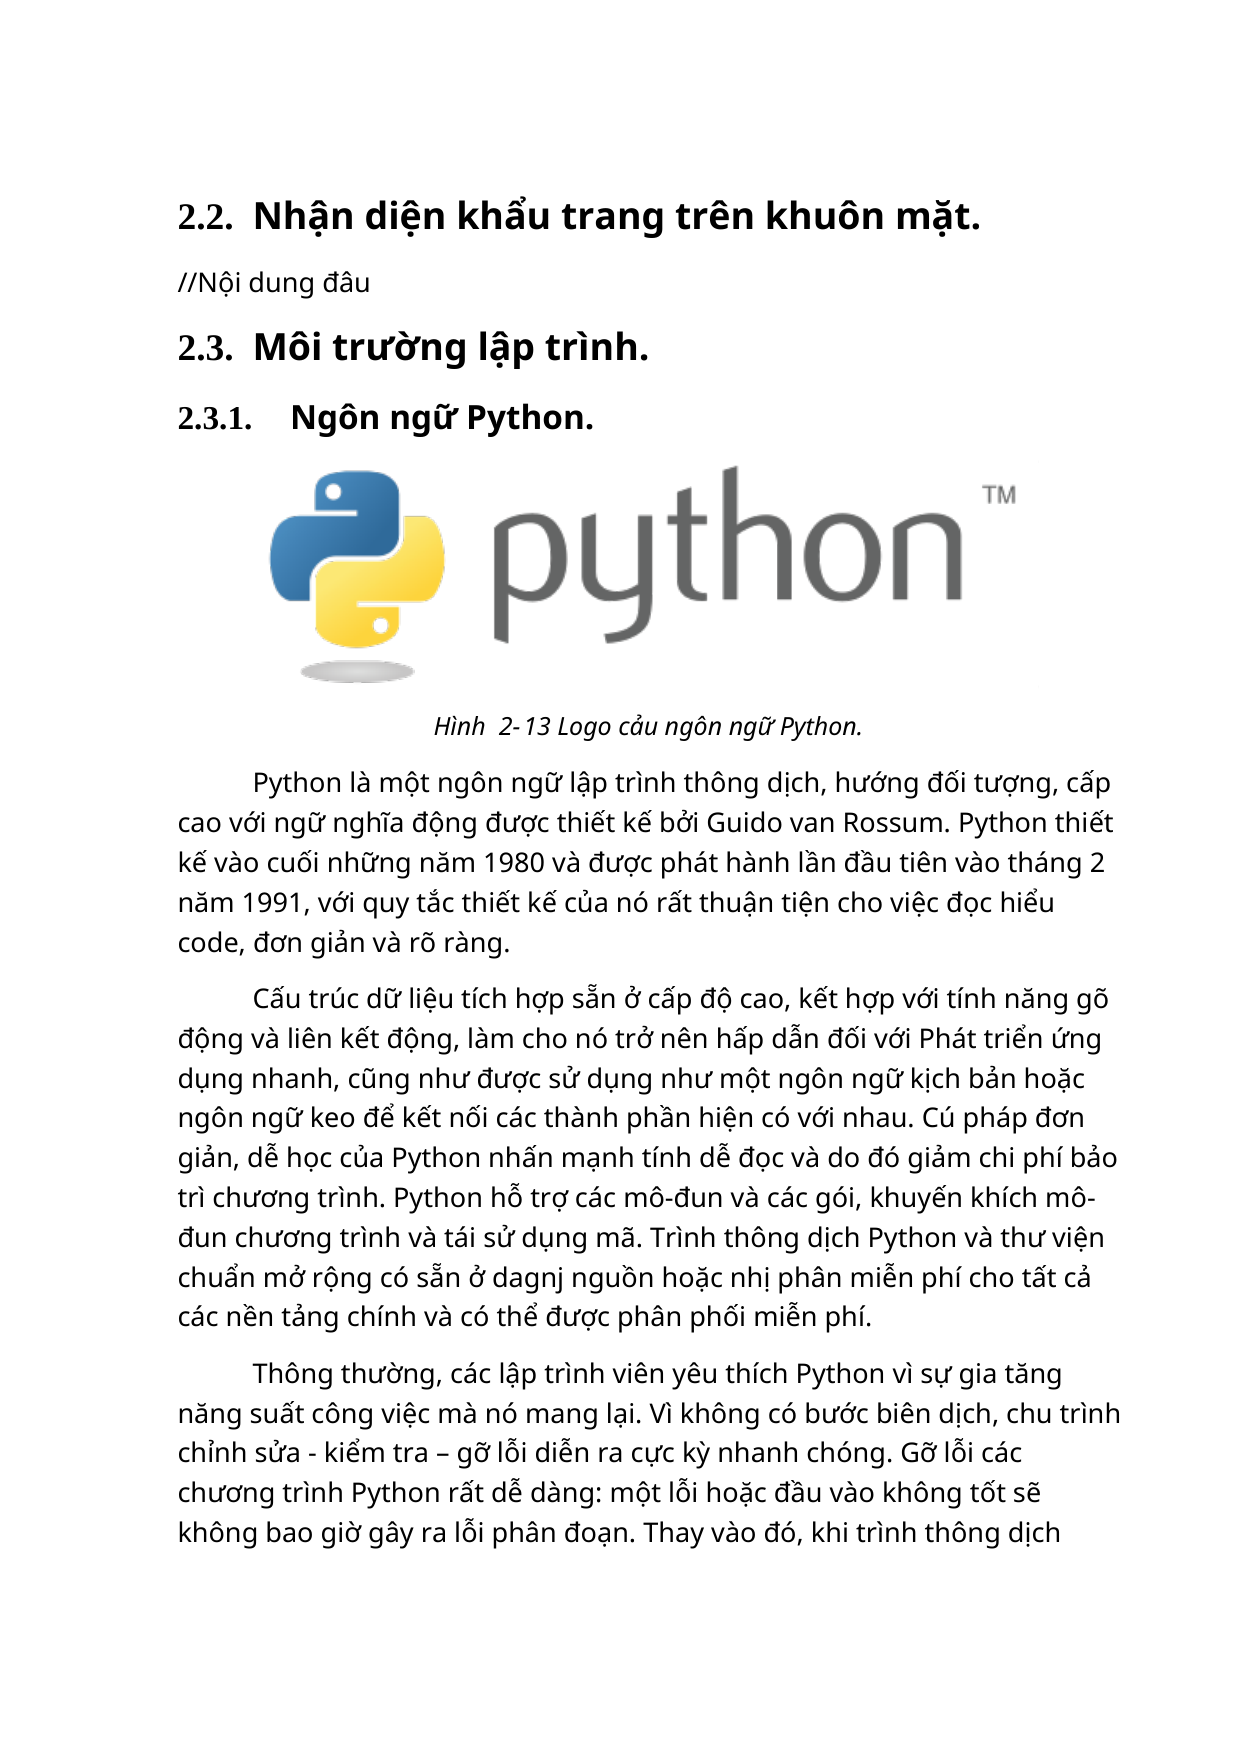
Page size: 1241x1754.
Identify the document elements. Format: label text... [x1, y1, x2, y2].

text //Nội dung đâu [177, 263, 1122, 300]
text Python là một ngôn ngữ lập trình thông dịch, hướng đối tượng, cấp cao với ngữ nghĩa động được thiết kế bởi Guido van Rossum. Python thiết kế vào cuối những năm 1980 và được phát hành lần đầu tiên vào tháng 2 năm 1991, với quy tắc thiết kế của nó rất thuận tiện cho việc đọc hiểu code, đơn giản và rõ ràng. [177, 764, 1122, 960]
text Cấu trúc dữ liệu tích hợp sẵn ở cấp độ cao, kết hợp với tính năng gõ động và liên kết động, làm cho nó trở nên hấp dẫn đối với Phát triển ứng dụng nhanh, cũng như được sử dụng như một ngôn ngữ kịch bản hoặc ngôn ngữ keo để kết nối các thành phần hiện có với nhau. Cú pháp đơn giản, dễ học của Python nhấn mạnh tính dễ đọc và do đó giảm chi phí bảo trì chương trình. Python hỗ trợ các mô-đun và các gói, khuyến khích mô-đun chương trình và tái sử dụng mã. Trình thông dịch Python và thư viện chuẩn mở rộng có sẵn ở dagnj nguồn hoặc nhị phân miễn phí cho tất cả các nền tảng chính và có thể được phân phối miễn phí. [177, 979, 1122, 1335]
subtitle Môi trường lập trình. [177, 320, 1122, 371]
subtitle Ngôn ngữ Python. [177, 394, 1122, 439]
picture [261, 460, 1039, 690]
subtitle Nhận diện khẩu trang trên khuôn mặt. [177, 190, 1122, 241]
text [177, 1354, 1122, 1550]
